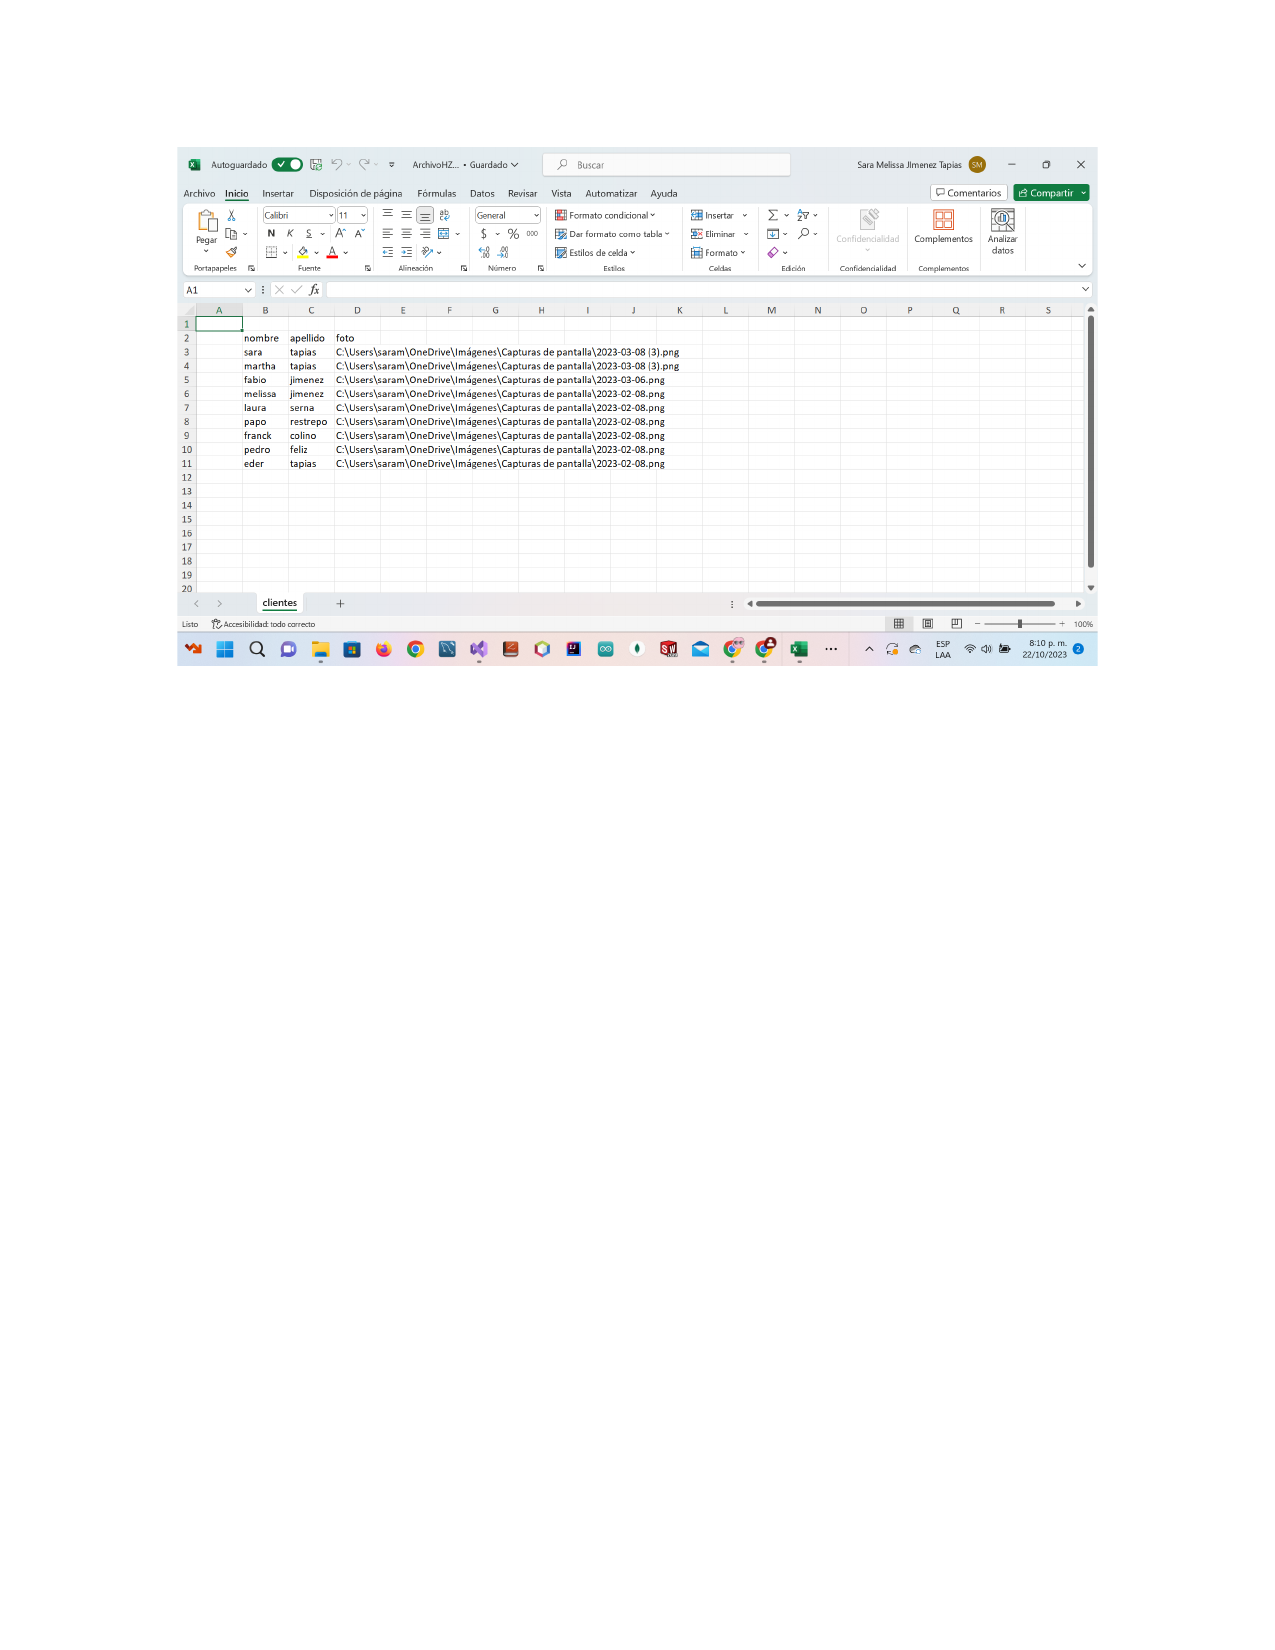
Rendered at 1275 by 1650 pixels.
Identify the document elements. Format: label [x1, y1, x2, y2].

picture [177, 147, 1098, 666]
